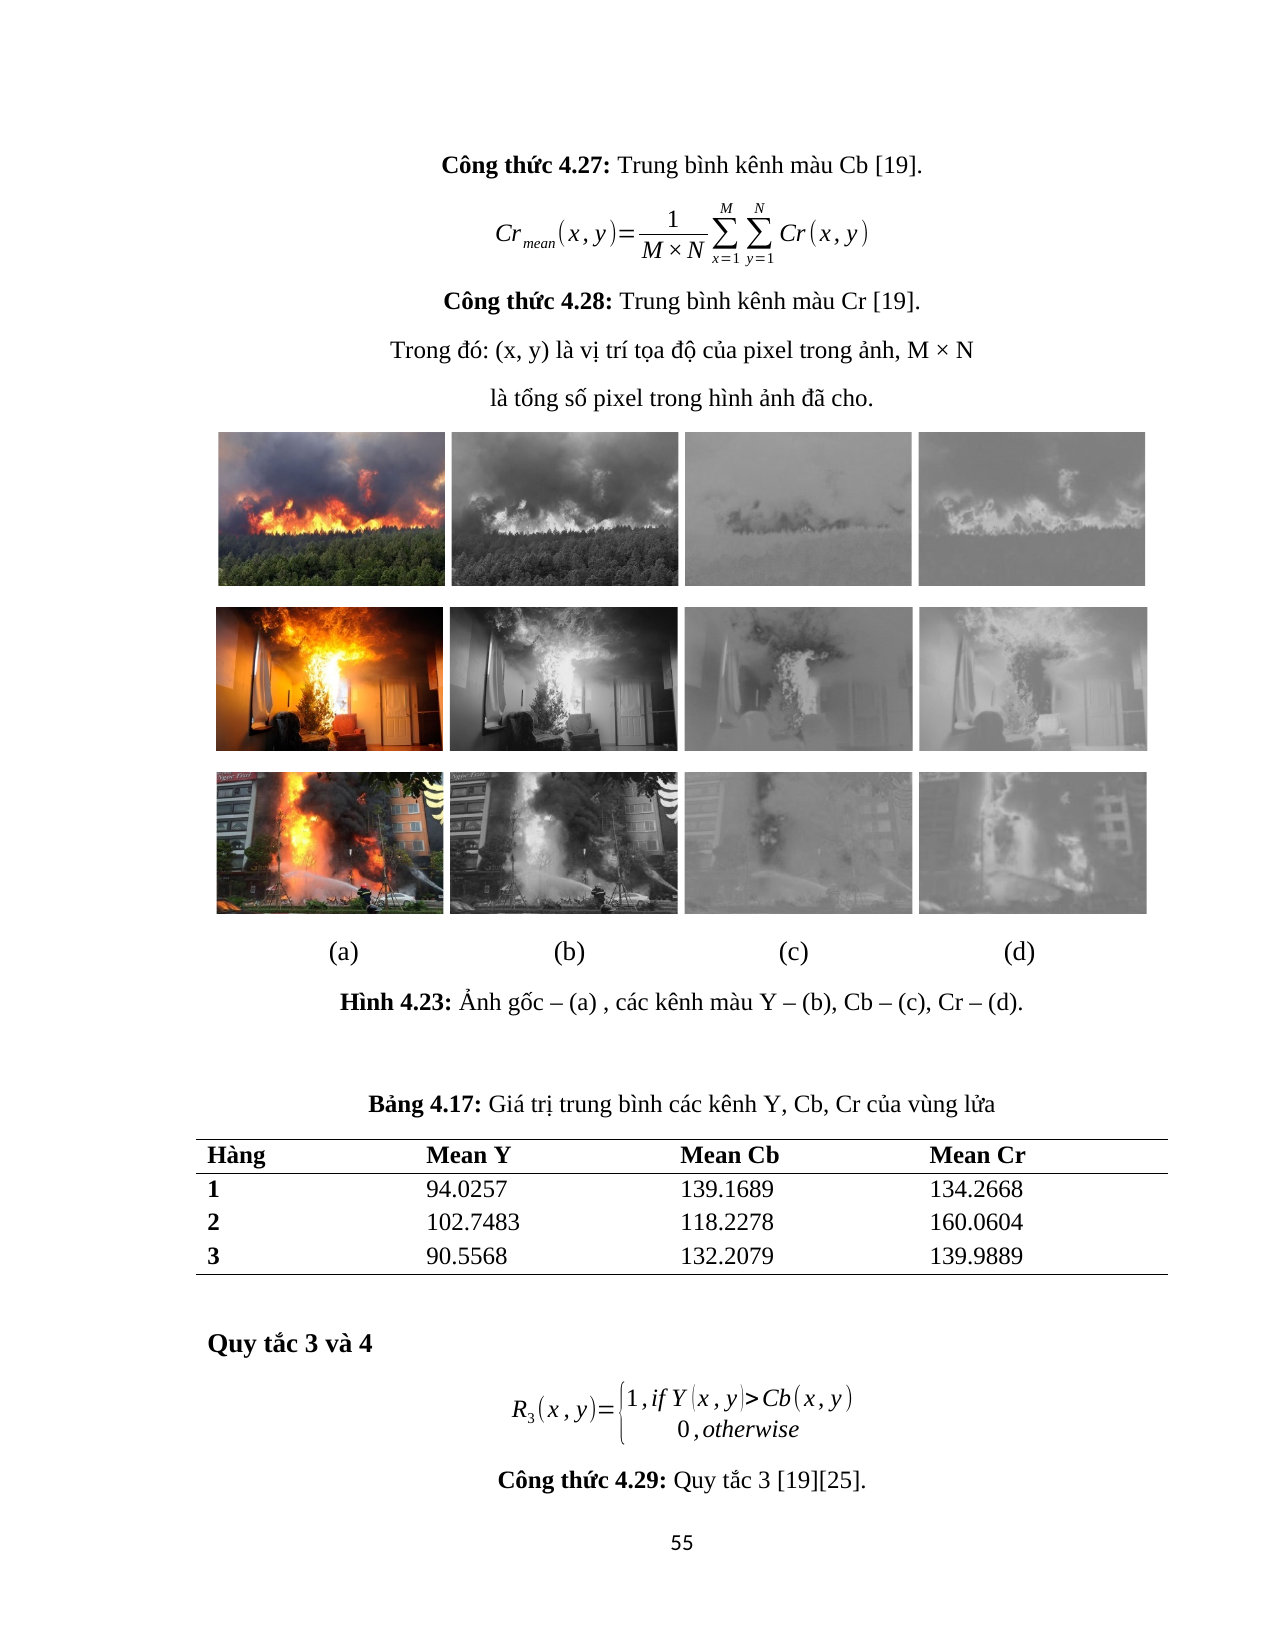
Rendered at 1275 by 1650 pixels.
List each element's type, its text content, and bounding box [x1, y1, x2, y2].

table_cell 3 [196, 1241, 415, 1274]
table_cell 132.2079 [669, 1241, 918, 1274]
picture [919, 772, 1147, 914]
table_header Mean Cr [918, 1140, 1168, 1173]
table_header Hàng [196, 1140, 415, 1173]
table_cell 160.0604 [918, 1208, 1168, 1241]
picture [451, 432, 679, 586]
table_cell 139.9889 [918, 1241, 1168, 1274]
table_cell 102.7483 [415, 1208, 669, 1241]
picture [684, 772, 913, 914]
text Trong đó: (x, y) là vị trí tọa độ của pixel trong ảnh, M × N [207, 335, 1156, 364]
table_cell 94.0257 [415, 1174, 669, 1207]
picture [685, 432, 912, 586]
table_cell 2 [196, 1208, 415, 1241]
picture [218, 432, 445, 586]
table_cell 139.1689 [669, 1174, 918, 1207]
picture [450, 772, 678, 914]
picture [918, 432, 1146, 586]
table_cell 90.5568 [415, 1241, 669, 1274]
picture [684, 607, 913, 751]
table_header Mean Y [415, 1140, 669, 1173]
text (a) (b) (c) (d) [207, 935, 1156, 966]
picture [449, 607, 678, 751]
table_cell 1 [196, 1174, 415, 1207]
table_header Mean Cb [669, 1140, 918, 1173]
picture [919, 607, 1148, 751]
table_cell 118.2278 [669, 1208, 918, 1241]
text là tổng số pixel trong hình ảnh đã cho. [207, 383, 1156, 412]
picture [216, 607, 443, 751]
text Quy tắc 3 và 4 [207, 1328, 1156, 1359]
picture [216, 772, 444, 914]
table_cell 134.2668 [918, 1174, 1168, 1207]
